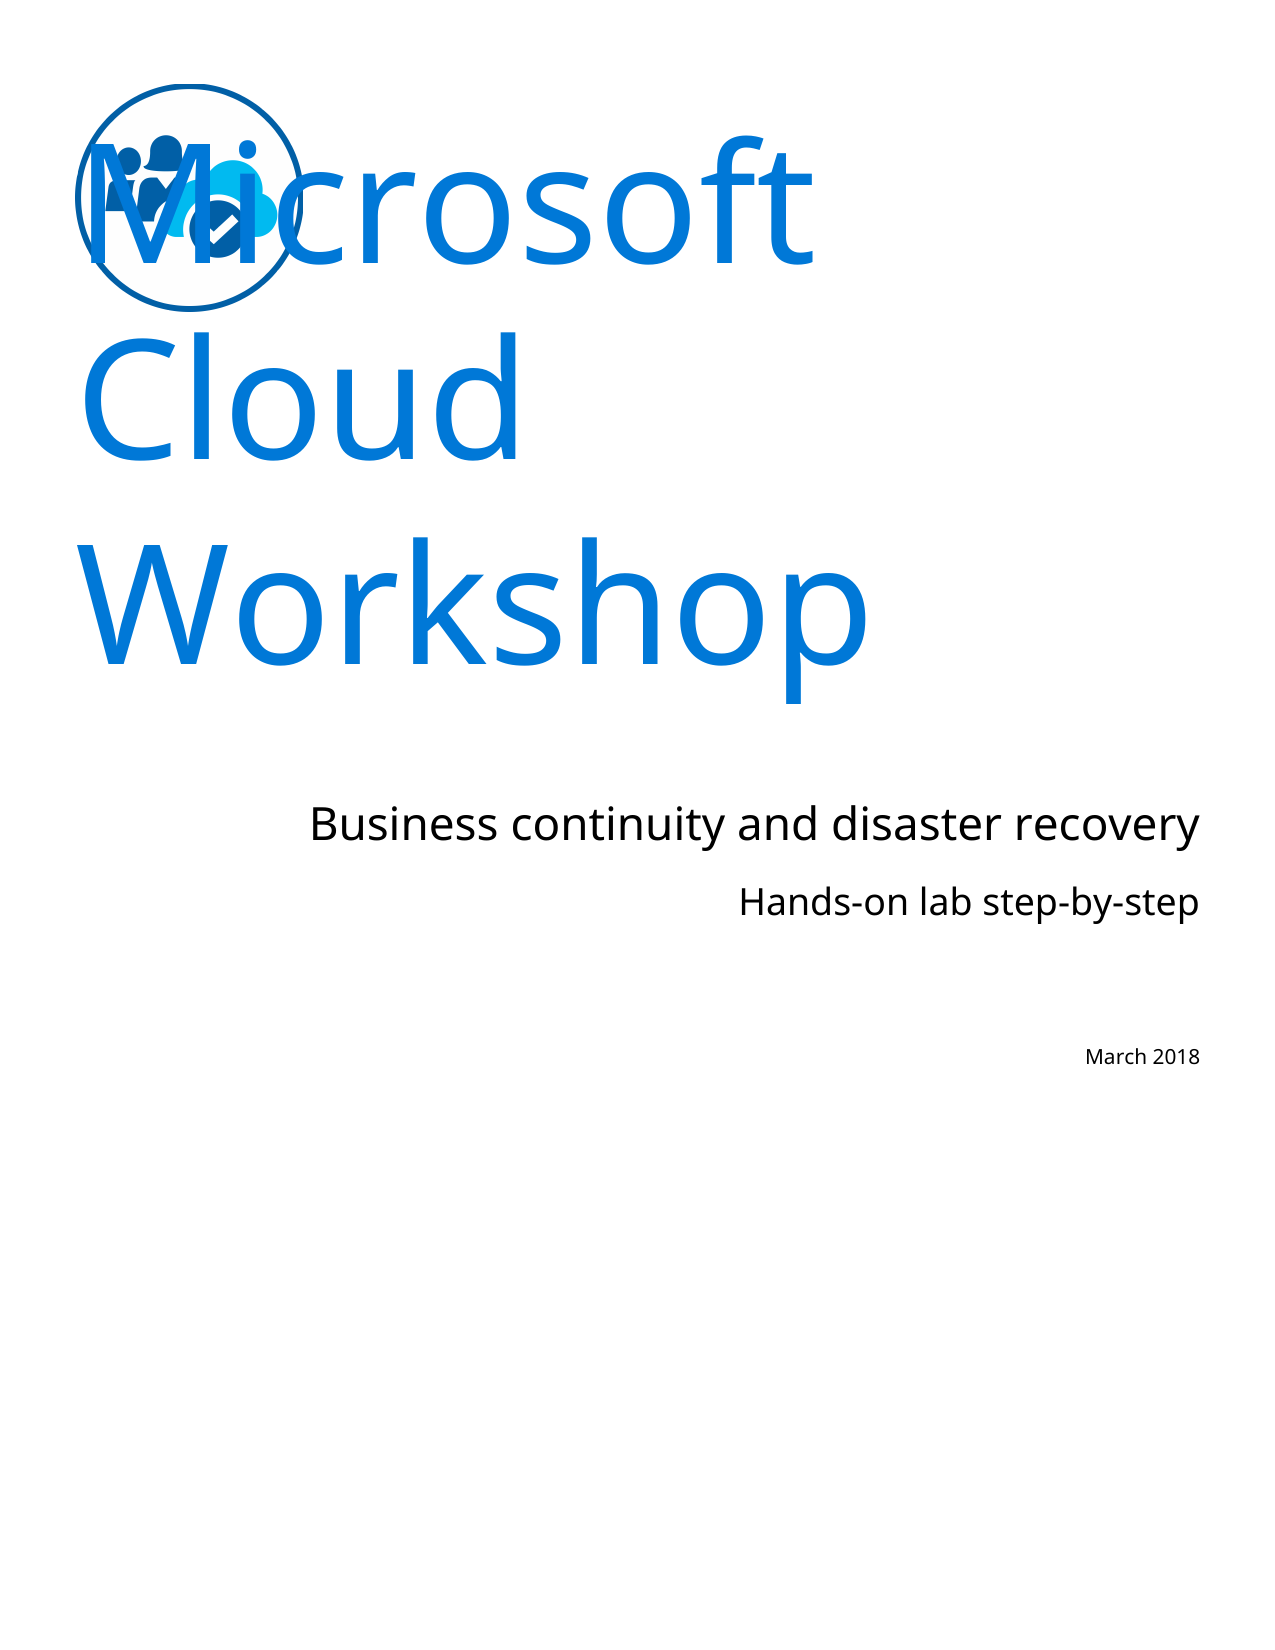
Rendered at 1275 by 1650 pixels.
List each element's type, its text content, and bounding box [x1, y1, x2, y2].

picture [187, 159, 196, 182]
text March 2018 [75, 1042, 1200, 1070]
text Hands-on lab step-by-step [75, 875, 1200, 926]
text Business continuity and disaster recovery [75, 791, 1200, 854]
picture [75, 84, 303, 312]
picture [293, 190, 303, 246]
